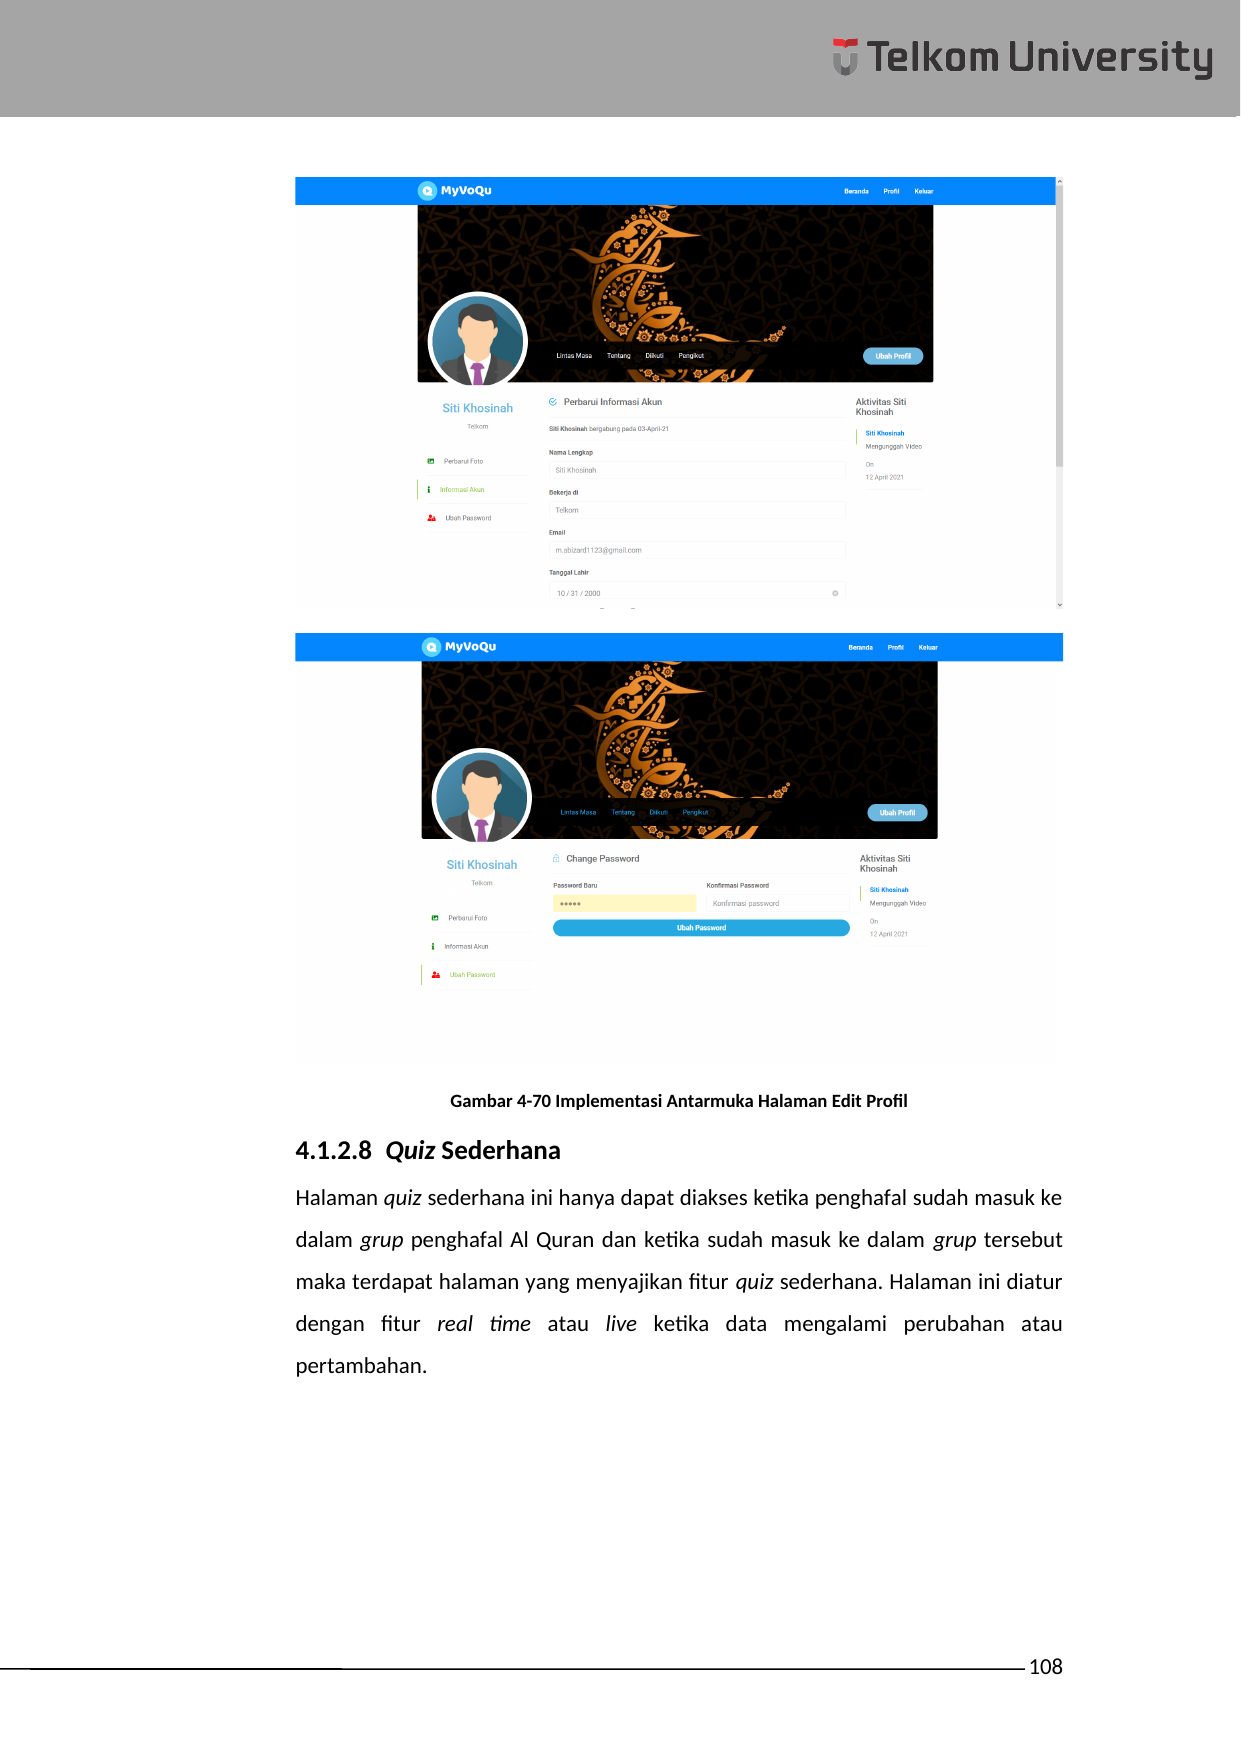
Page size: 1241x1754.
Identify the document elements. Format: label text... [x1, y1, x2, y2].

text Halaman quiz sederhana ini hanya dapat diakses ketika penghafal sudah masuk ke dalam grup penghafal Al Quran dan ketika sudah masuk ke dalam grup tersebut maka terdapat halaman yang menyajikan fitur quiz sederhana. Halaman ini diatur dengan fitur real time atau live ketika data mengalami perubahan atau pertambahan. [295, 1183, 1063, 1379]
picture [295, 633, 1064, 1066]
subtitle Quiz Sederhana [295, 1133, 1063, 1166]
picture [295, 177, 1064, 609]
picture [833, 38, 1213, 80]
